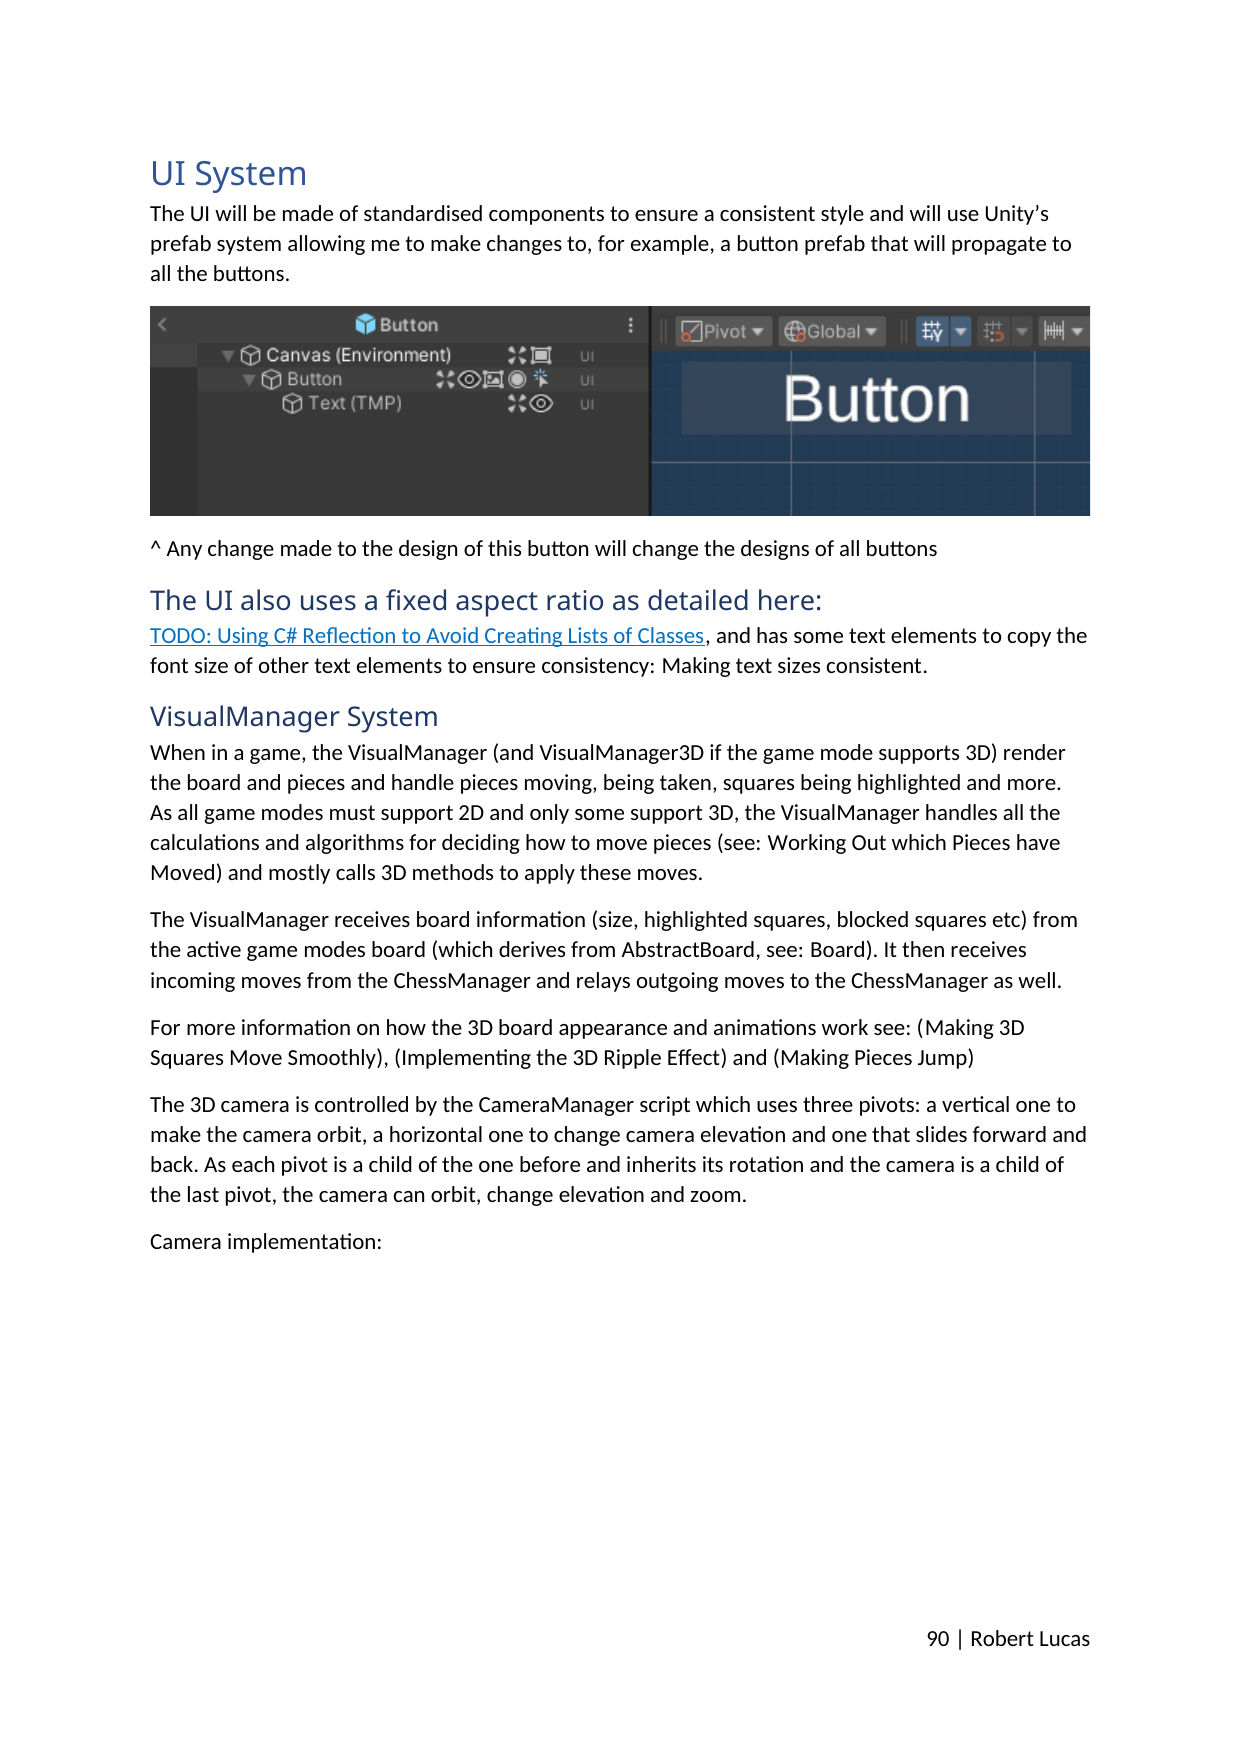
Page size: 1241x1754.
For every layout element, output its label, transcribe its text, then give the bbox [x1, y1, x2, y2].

subtitle The UI also uses a fixed aspect ratio as detailed here: TODO: Using C# Reflection to Avoid Creating Lists of Classes [150, 581, 1090, 618]
text The UI will be made of standardised components to ensure a consistent style and will use Unity’s prefab system allowing me to make changes to, for example, a button prefab that will propagate to all the buttons. [150, 199, 1090, 287]
text ^ Any change made to the design of this button will change the designs of all buttons [150, 534, 1090, 562]
text Accounting for all Display Sizes and Ratios, and has some text elements to copy the font size of other text elements to ensure consistency: Making text sizes consistent. [150, 621, 1090, 679]
text When in a game, the VisualManager (and VisualManager3D if the game mode supports 3D) render the board and pieces and handle pieces moving, being taken, squares being highlighted and more. As all game modes must support 2D and only some support 3D, the VisualManager handles all the calculations and algorithms for deciding how to move pieces (see: Working Out which Pieces have Moved) and mostly calls 3D methods to apply these moves. [150, 738, 1090, 886]
text For more information on how the 3D board appearance and animations work see: (Making 3D Squares Move Smoothly), (Implementing the 3D Ripple Effect) and (Making Pieces Jump) [150, 1013, 1090, 1071]
picture [150, 306, 1091, 516]
text The VisualManager receives board information (size, highlighted squares, blocked squares etc) from the active game modes board (which derives from AbstractBoard, see: Board). It then receives incoming moves from the ChessManager and relays outgoing moves to the ChessManager as well. [150, 905, 1090, 994]
subtitle VisualManager System [150, 698, 1090, 735]
text Camera implementation: [150, 1227, 1090, 1255]
subtitle UI System [150, 150, 1090, 195]
text The 3D camera is controlled by the CameraManager script which uses three pivots: a vertical one to make the camera orbit, a horizontal one to change camera elevation and one that slides forward and back. As each pivot is a child of the one before and inherits its rotation and the camera is a child of the last pivot, the camera can orbit, change elevation and zoom. [150, 1090, 1090, 1208]
